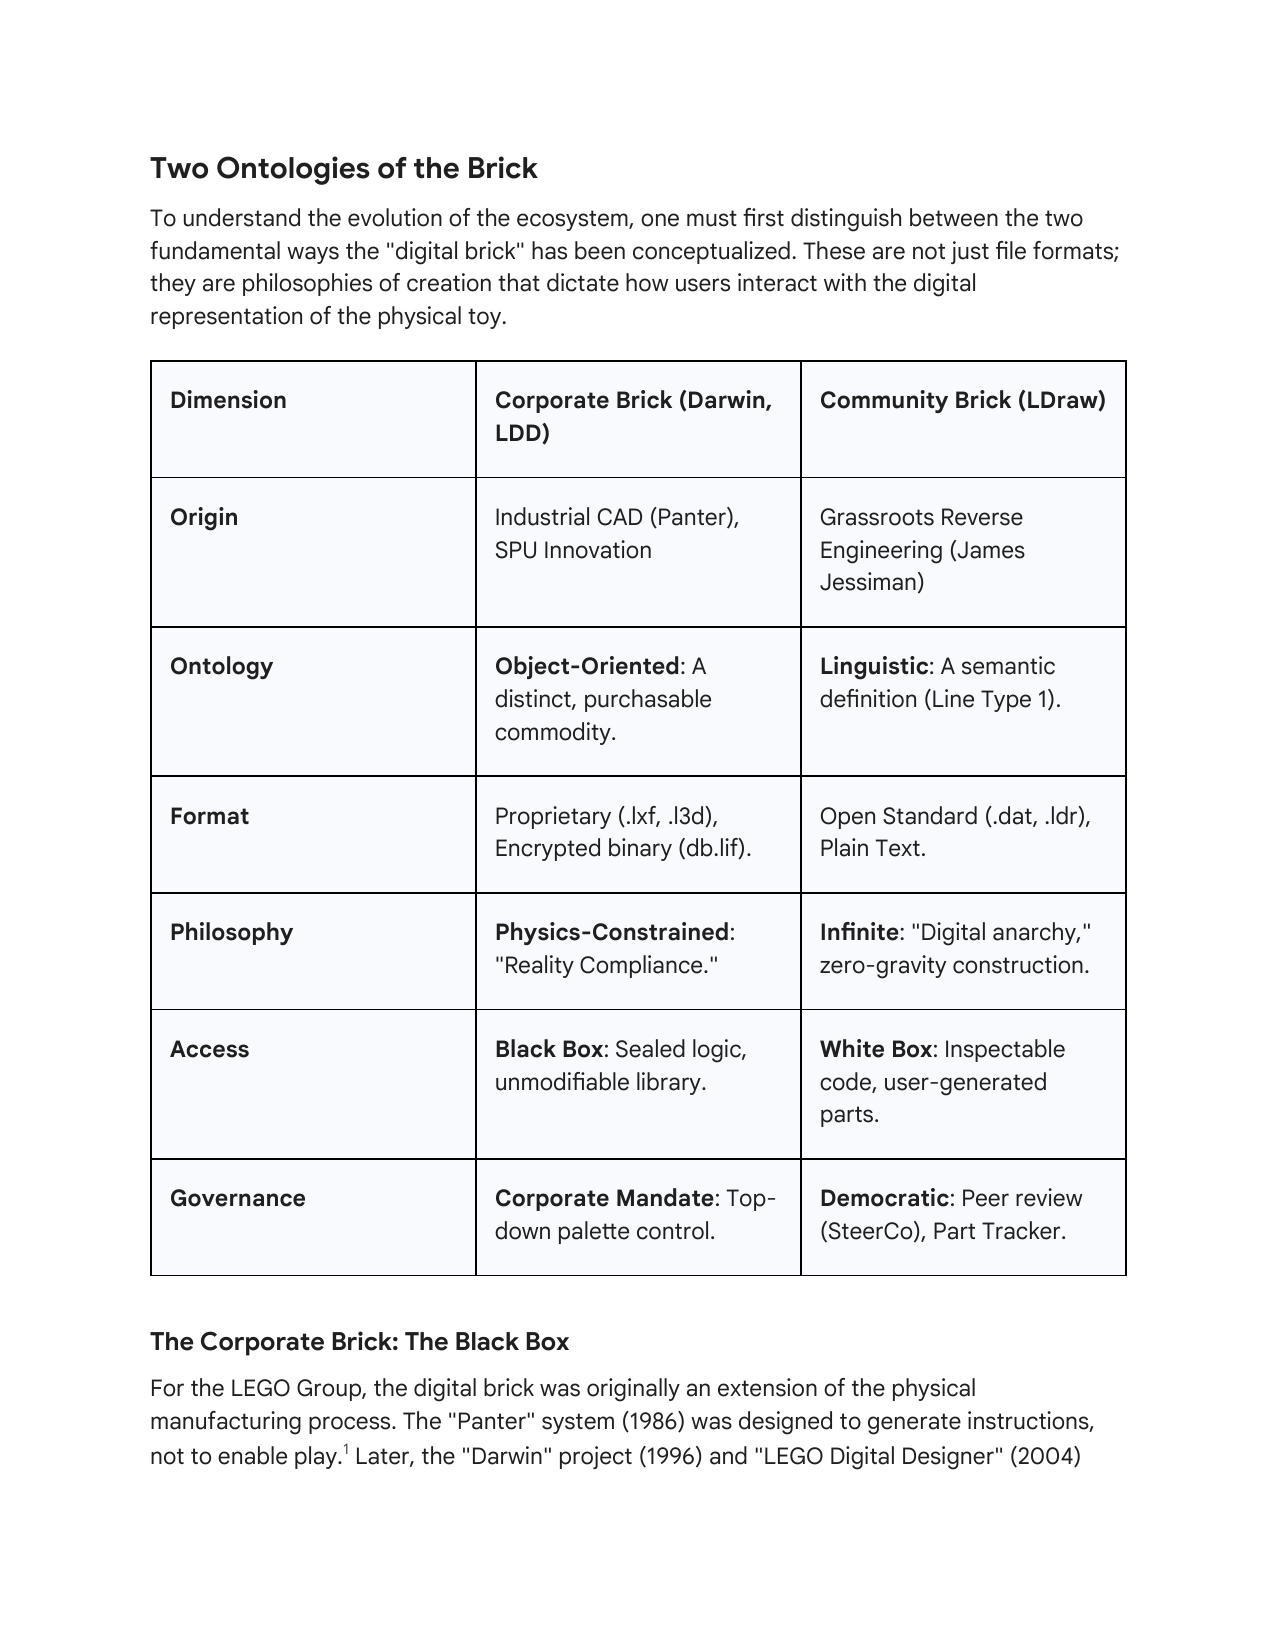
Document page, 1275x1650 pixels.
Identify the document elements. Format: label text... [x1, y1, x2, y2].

table_cell Democratic: Peer review (SteerCo), Part Tracker. [802, 1160, 1125, 1275]
table_cell Grassroots Reverse Engineering (James Jessiman) [802, 478, 1125, 626]
text To understand the evolution of the ecosystem, one must first distinguish between the two fundamental ways the "digital brick" has been conceptualized. These are not just file formats; they are philosophies of creation that dictate how users interact with the digital representation of the physical toy. [150, 204, 1125, 331]
table_cell Corporate Mandate: Top-down palette control. [477, 1160, 800, 1275]
table_cell Access [152, 1010, 475, 1158]
table_cell Object-Oriented: A distinct, purchasable commodity. [477, 628, 800, 775]
table_cell Proprietary (.lxf, .l3d), Encrypted binary (db.lif). [477, 777, 800, 892]
table_cell Physics-Constrained: "Reality Compliance." [477, 894, 800, 1009]
table_cell Industrial CAD (Panter), SPU Innovation [477, 478, 800, 626]
table_cell White Box: Inspectable code, user-generated parts. [802, 1010, 1125, 1158]
table_cell Linguistic: A semantic definition (Line Type 1). [802, 628, 1125, 775]
table_cell Format [152, 777, 475, 892]
table_cell Origin [152, 478, 475, 626]
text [150, 1374, 1125, 1472]
table_header Community Brick (LDraw) [802, 362, 1125, 477]
table_cell Infinite: "Digital anarchy," zero-gravity construction. [802, 894, 1125, 1009]
table_cell Governance [152, 1160, 475, 1275]
table_cell Philosophy [152, 894, 475, 1009]
table_header Dimension [152, 362, 475, 477]
table_header Corporate Brick (Darwin, LDD) [477, 362, 800, 477]
subtitle Two Ontologies of the Brick [150, 150, 1125, 187]
table_cell Black Box: Sealed logic, unmodifiable library. [477, 1010, 800, 1158]
table_cell Ontology [152, 628, 475, 775]
subtitle The Corporate Brick: The Black Box [150, 1326, 1125, 1358]
table_cell Open Standard (.dat, .ldr), Plain Text. [802, 777, 1125, 892]
